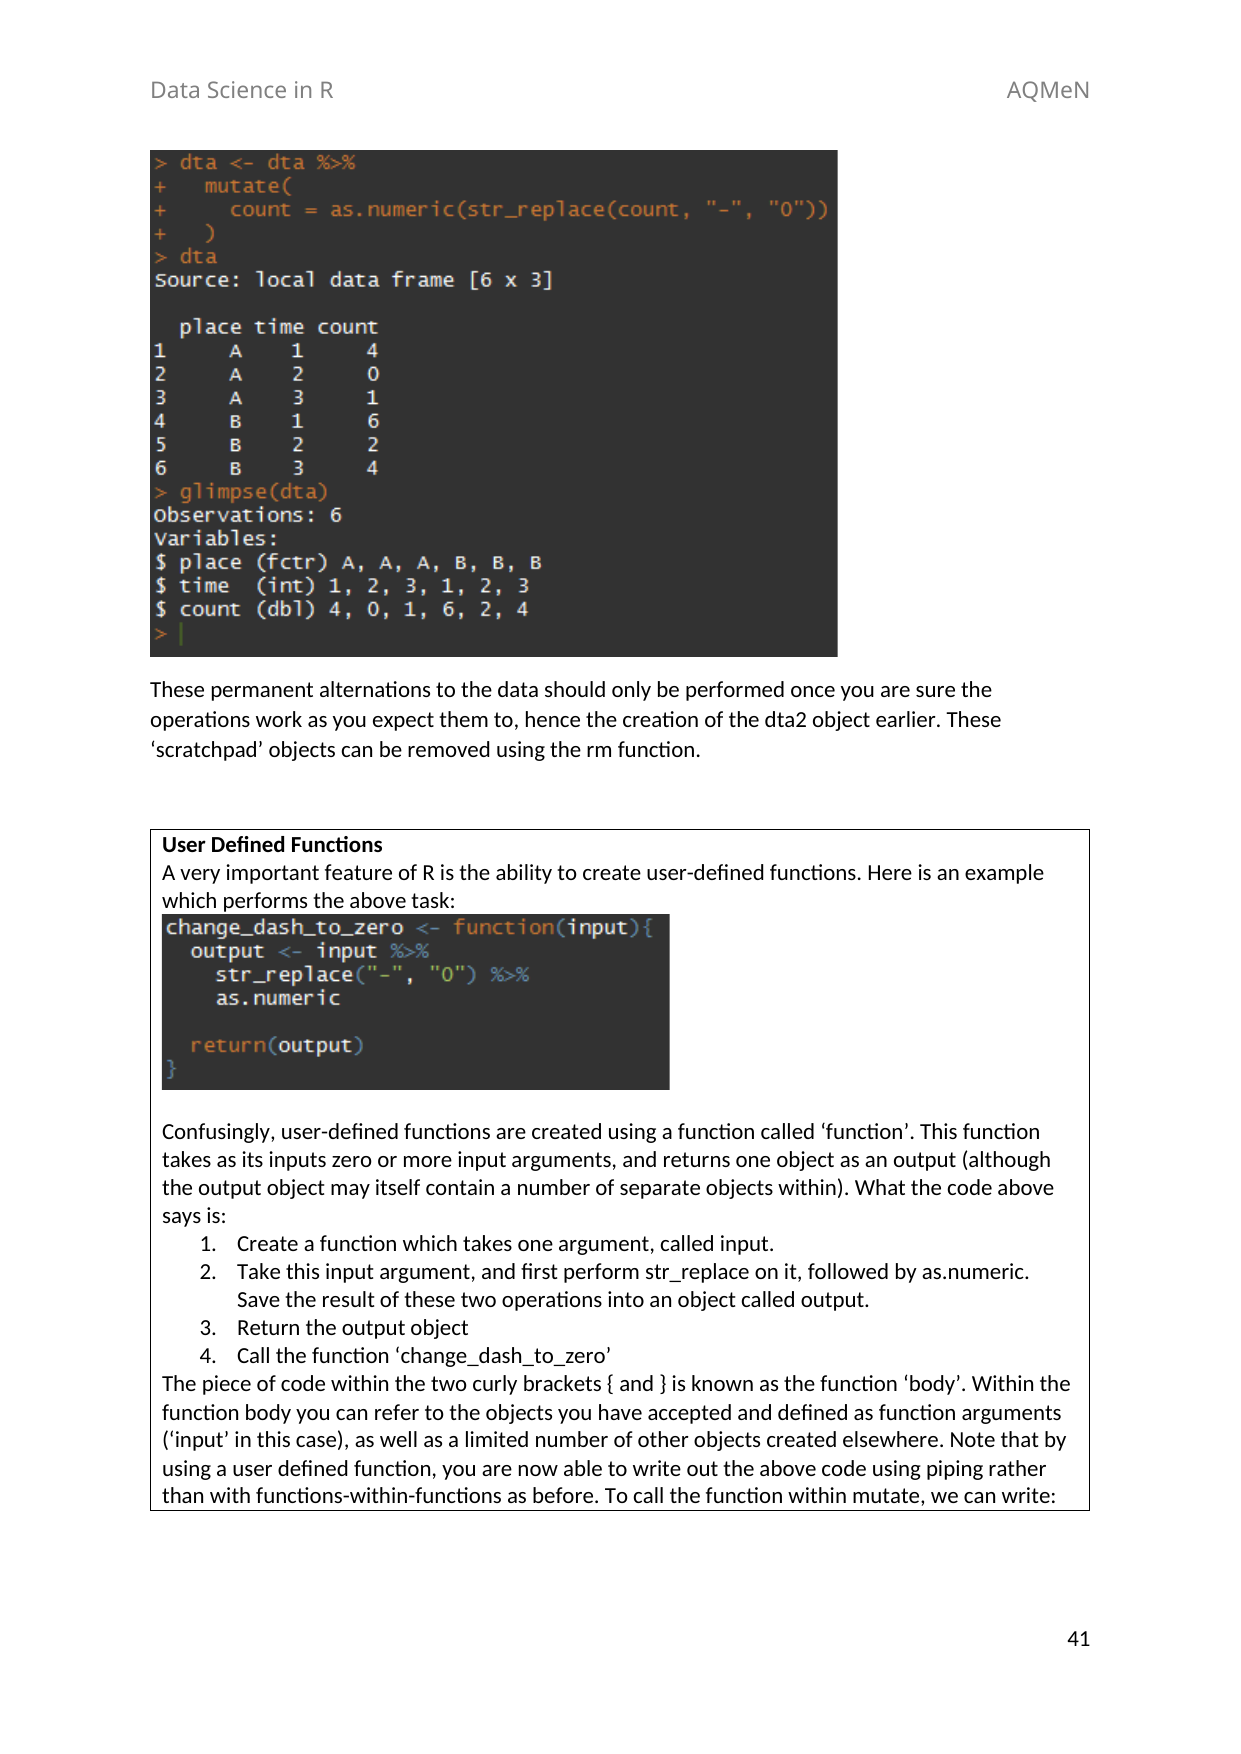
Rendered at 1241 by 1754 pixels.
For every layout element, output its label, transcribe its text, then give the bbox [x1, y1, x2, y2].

picture [150, 150, 838, 657]
text These permanent alternations to the data should only be performed once you are sure the operations work as you expect them to, hence the creation of the dta2 object earlier. These ‘scratchpad’ objects can be removed using the rm function. [150, 675, 1090, 763]
picture [161, 914, 670, 1090]
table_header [151, 830, 1089, 1510]
